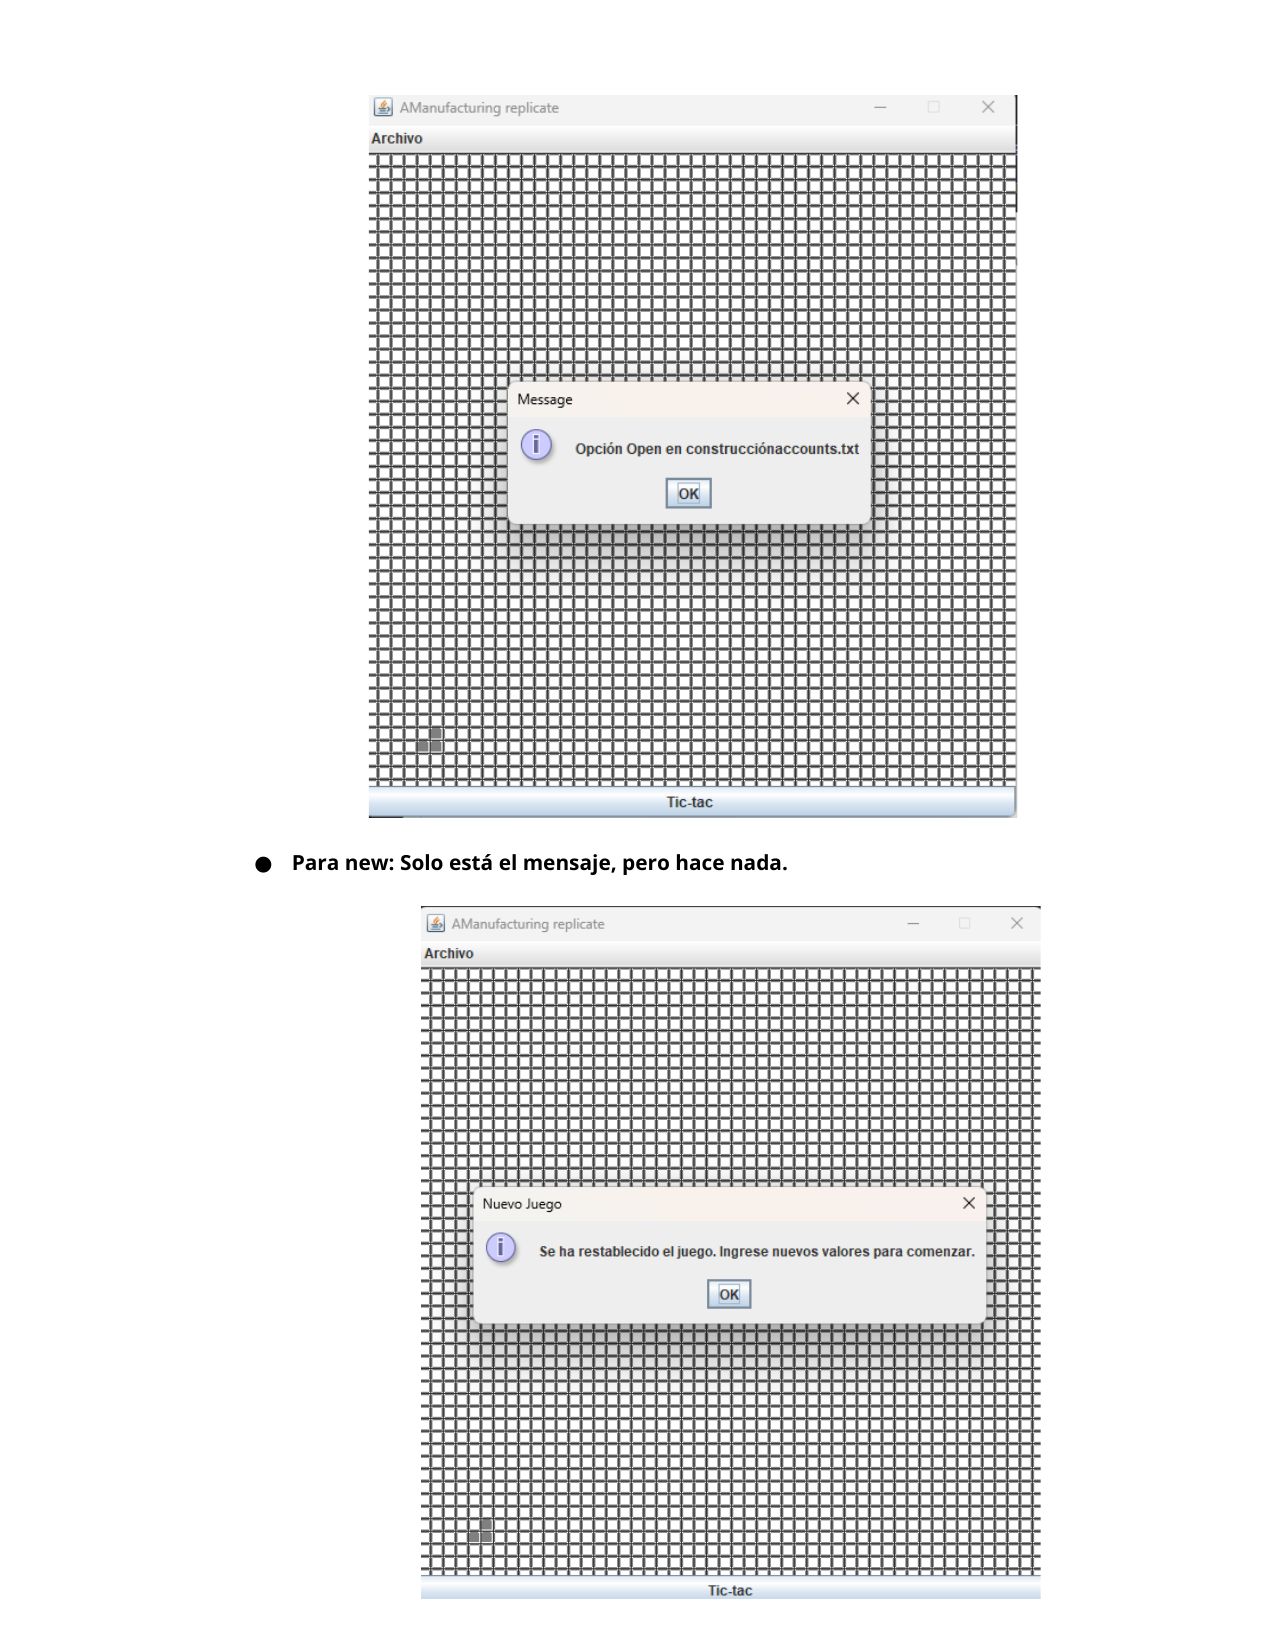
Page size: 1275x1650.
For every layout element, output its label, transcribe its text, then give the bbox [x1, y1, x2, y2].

list Para new: Solo está el mensaje, pero hace nada. [254, 848, 1170, 877]
picture [368, 95, 1018, 818]
picture [421, 906, 1041, 1599]
